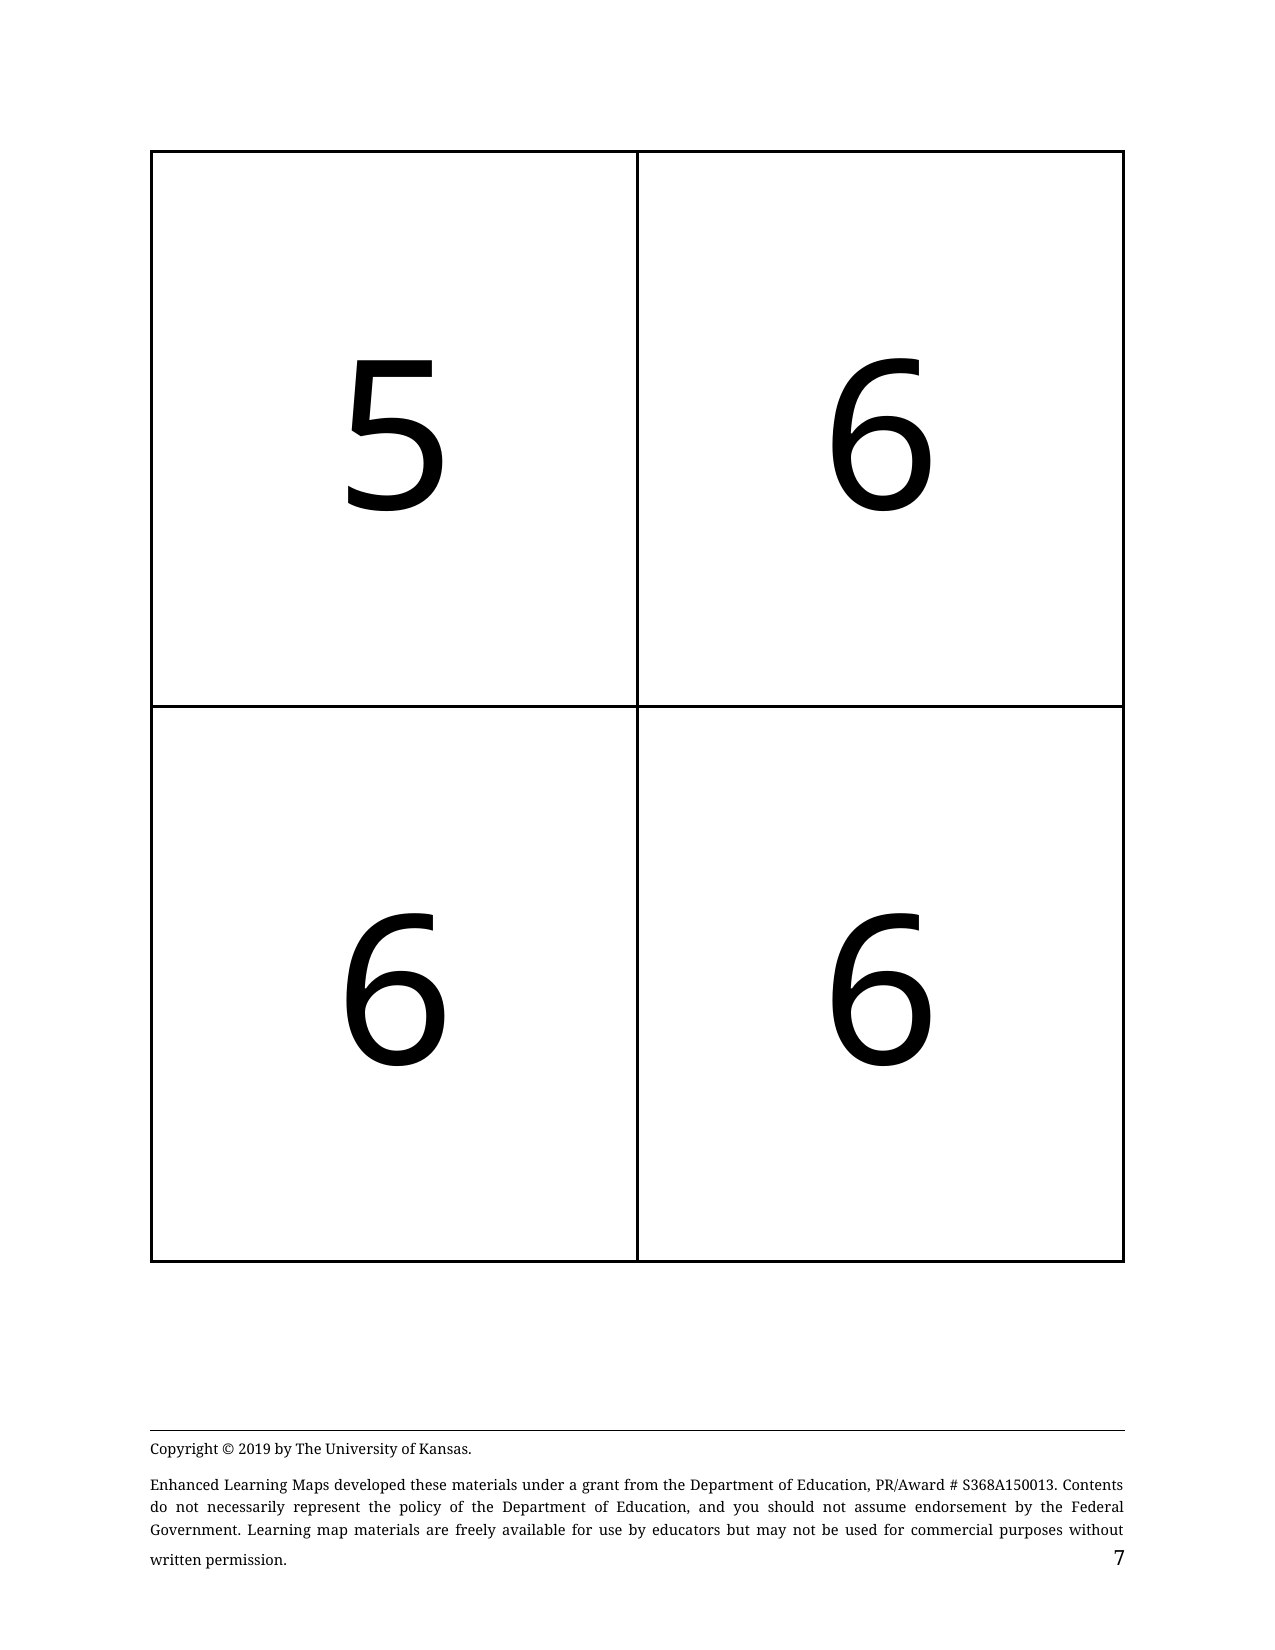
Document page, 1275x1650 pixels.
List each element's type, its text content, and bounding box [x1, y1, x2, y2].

table_cell 6 [639, 708, 1122, 1260]
table_cell 6 [153, 708, 636, 1260]
table_cell 6 [639, 153, 1122, 705]
table_cell 5 [153, 153, 636, 705]
